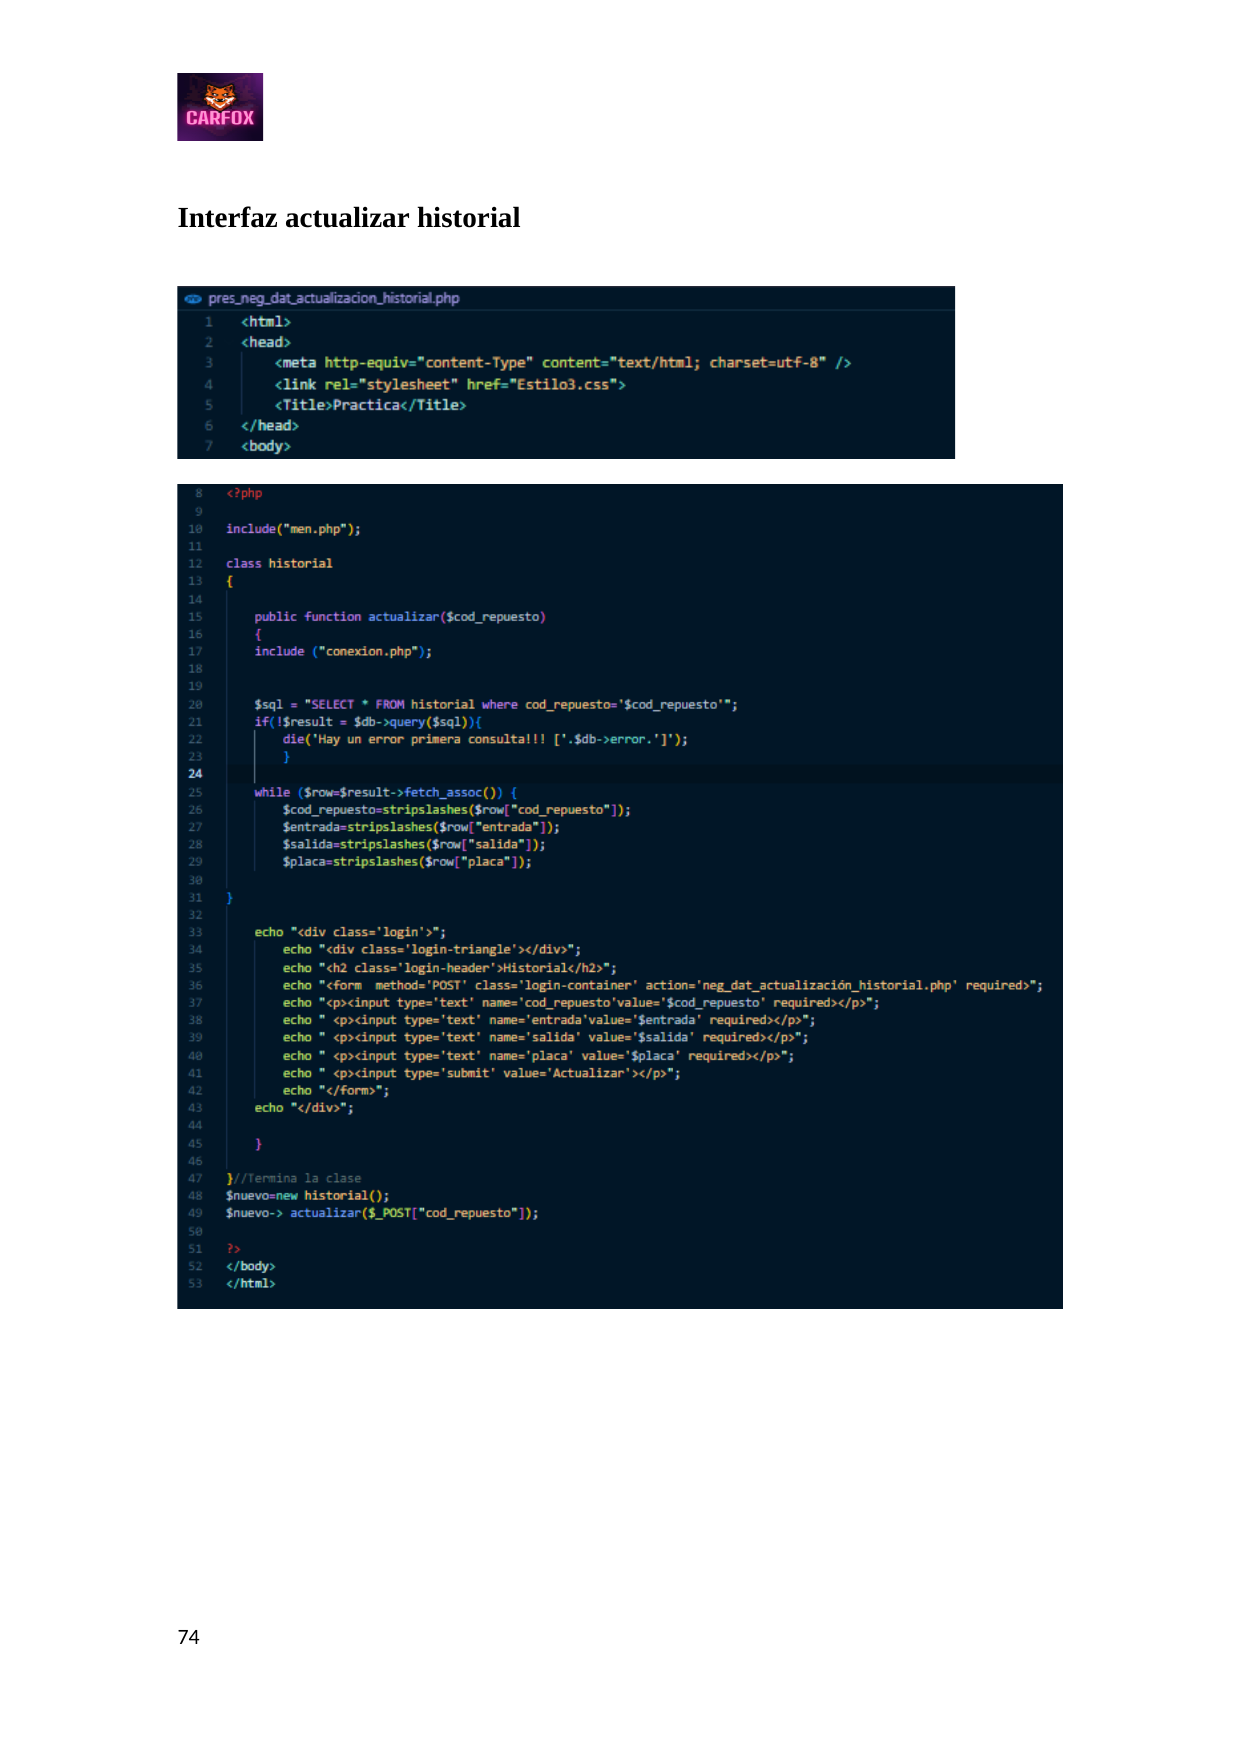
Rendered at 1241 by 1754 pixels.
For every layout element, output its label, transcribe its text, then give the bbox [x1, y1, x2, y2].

picture [177, 484, 1063, 1309]
subtitle Interfaz actualizar historial [177, 200, 1063, 234]
picture [177, 286, 956, 459]
picture [177, 73, 264, 141]
